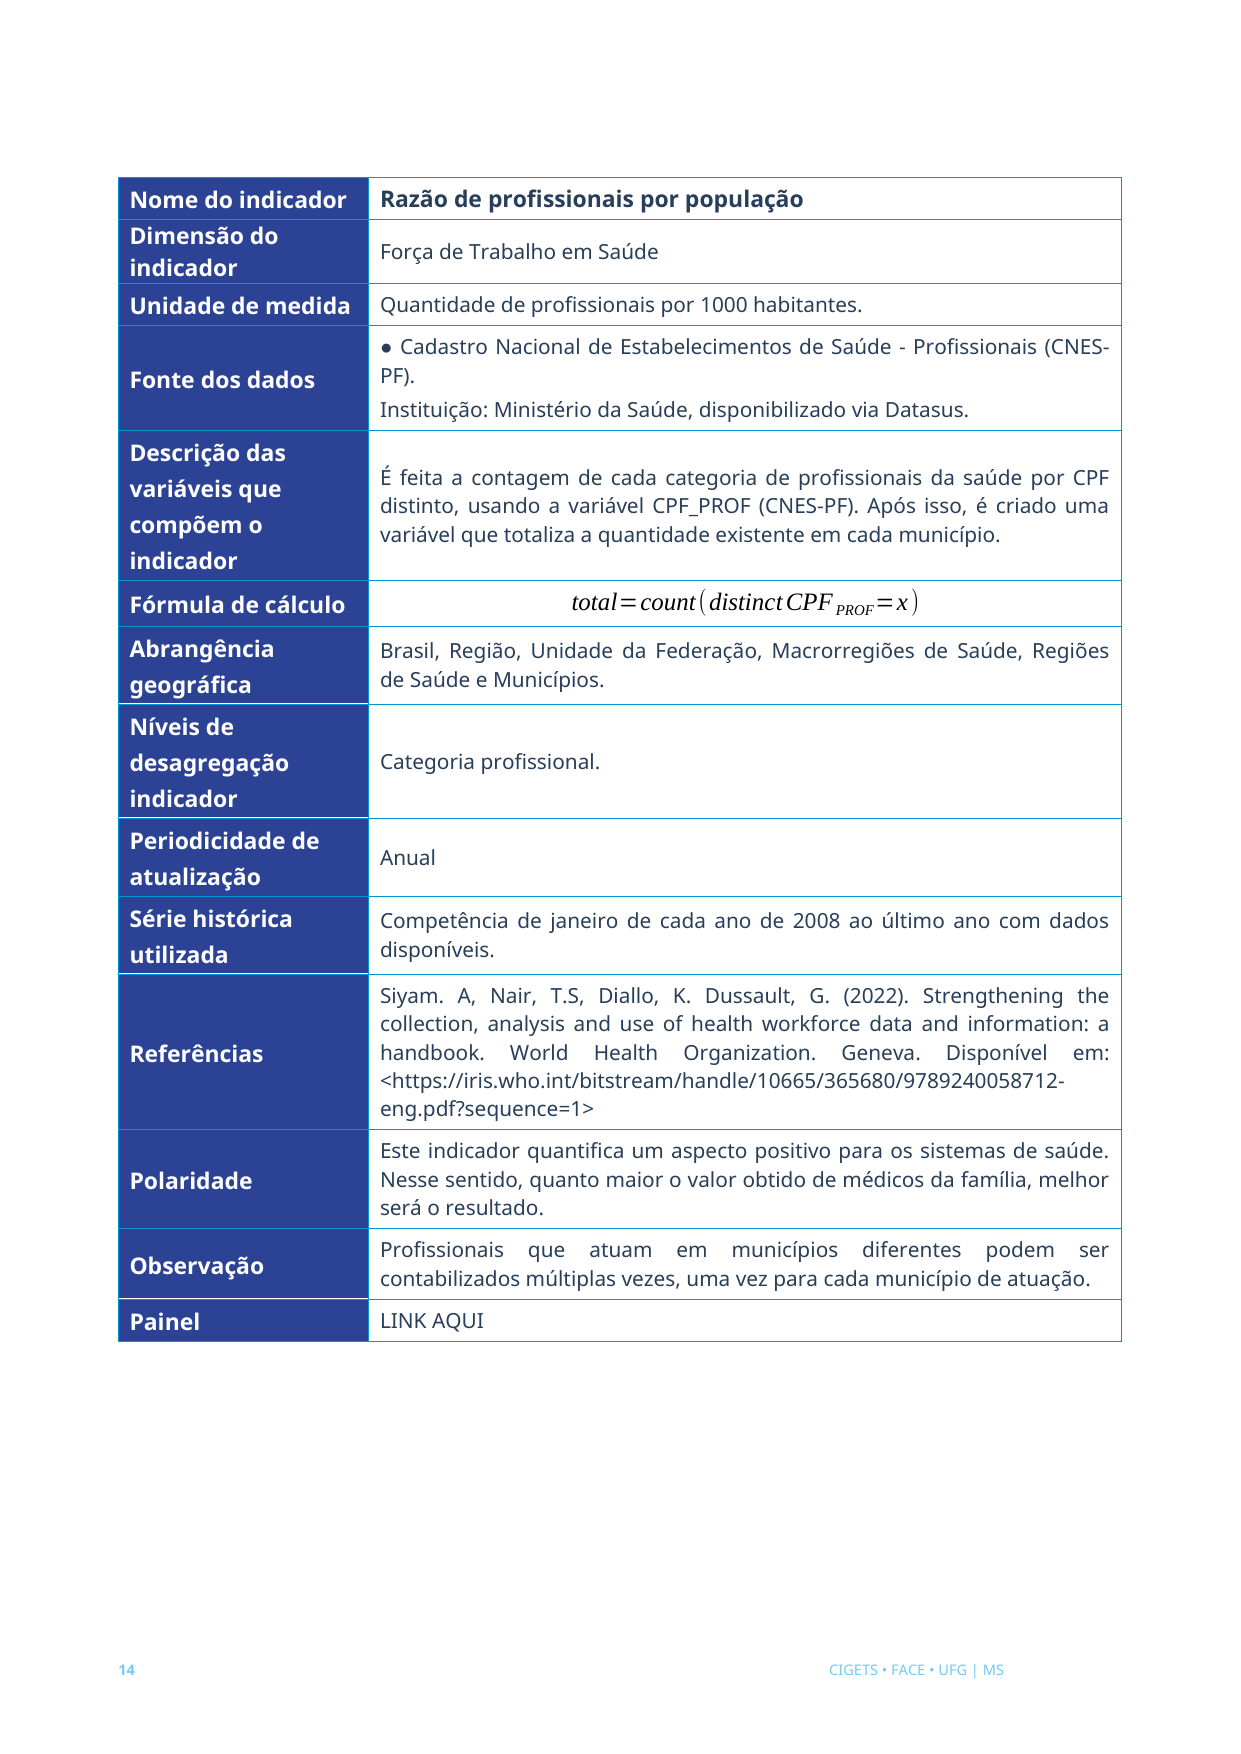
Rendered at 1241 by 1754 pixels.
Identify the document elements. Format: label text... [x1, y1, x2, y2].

table_cell Unidade de medida [119, 284, 368, 325]
table_cell Observação [119, 1229, 368, 1298]
table_cell Níveis de desagregação indicador [119, 705, 368, 817]
table_header Nome do indicador [119, 178, 368, 219]
table_cell Dimensão do indicador [119, 220, 368, 283]
table_cell Este indicador quantifica um aspecto positivo para os sistemas de saúde. Nesse sentido, quanto maior o valor obtido de médicos da família, melhor será o resultado. [369, 1130, 1121, 1228]
table_cell Referências [119, 975, 368, 1129]
table_cell ● Cadastro Nacional de Estabelecimentos de Saúde - Profissionais (CNES-PF). Instituição: Ministério da Saúde, disponibilizado via Datasus. [369, 326, 1121, 430]
table_cell Categoria profissional. [369, 705, 1121, 817]
table_cell Quantidade de profissionais por 1000 habitantes. [369, 284, 1121, 325]
table_cell Profissionais que atuam em municípios diferentes podem ser contabilizados múltiplas vezes, uma vez para cada município de atuação. [369, 1229, 1121, 1298]
table_cell Polaridade [119, 1130, 368, 1228]
table_cell Fórmula de cálculo [119, 581, 368, 626]
table_cell Descrição das variáveis que compõem o indicador [119, 431, 368, 580]
table_cell [369, 581, 1121, 626]
table_cell Abrangência geográfica [119, 627, 368, 703]
table_header Razão de profissionais por população [369, 178, 1121, 219]
table_cell Painel [119, 1300, 368, 1341]
table_cell Competência de janeiro de cada ano de 2008 ao último ano com dados disponíveis. [369, 897, 1121, 973]
table_cell Fonte dos dados [119, 326, 368, 430]
table_cell É feita a contagem de cada categoria de profissionais da saúde por CPF distinto, usando a variável CPF_PROF (CNES-PF). Após isso, é criado uma variável que totaliza a quantidade existente em cada município. [369, 431, 1121, 580]
table_cell Anual [369, 819, 1121, 896]
table_cell Siyam. A, Nair, T.S, Diallo, K. Dussault, G. (2022). Strengthening the collection, analysis and use of health workforce data and information: a handbook. World Health Organization. Geneva. Disponível em: <https://iris.who.int/bitstream/handle/10665/365680/9789240058712-eng.pdf?sequence=1> [369, 975, 1121, 1129]
table_cell Força de Trabalho em Saúde [369, 220, 1121, 283]
table_cell Série histórica utilizada [119, 897, 368, 973]
table_cell Brasil, Região, Unidade da Federação, Macrorregiões de Saúde, Regiões de Saúde e Municípios. [369, 627, 1121, 703]
table_cell LINK AQUI [369, 1300, 1121, 1341]
table_cell Periodicidade de atualização [119, 819, 368, 896]
